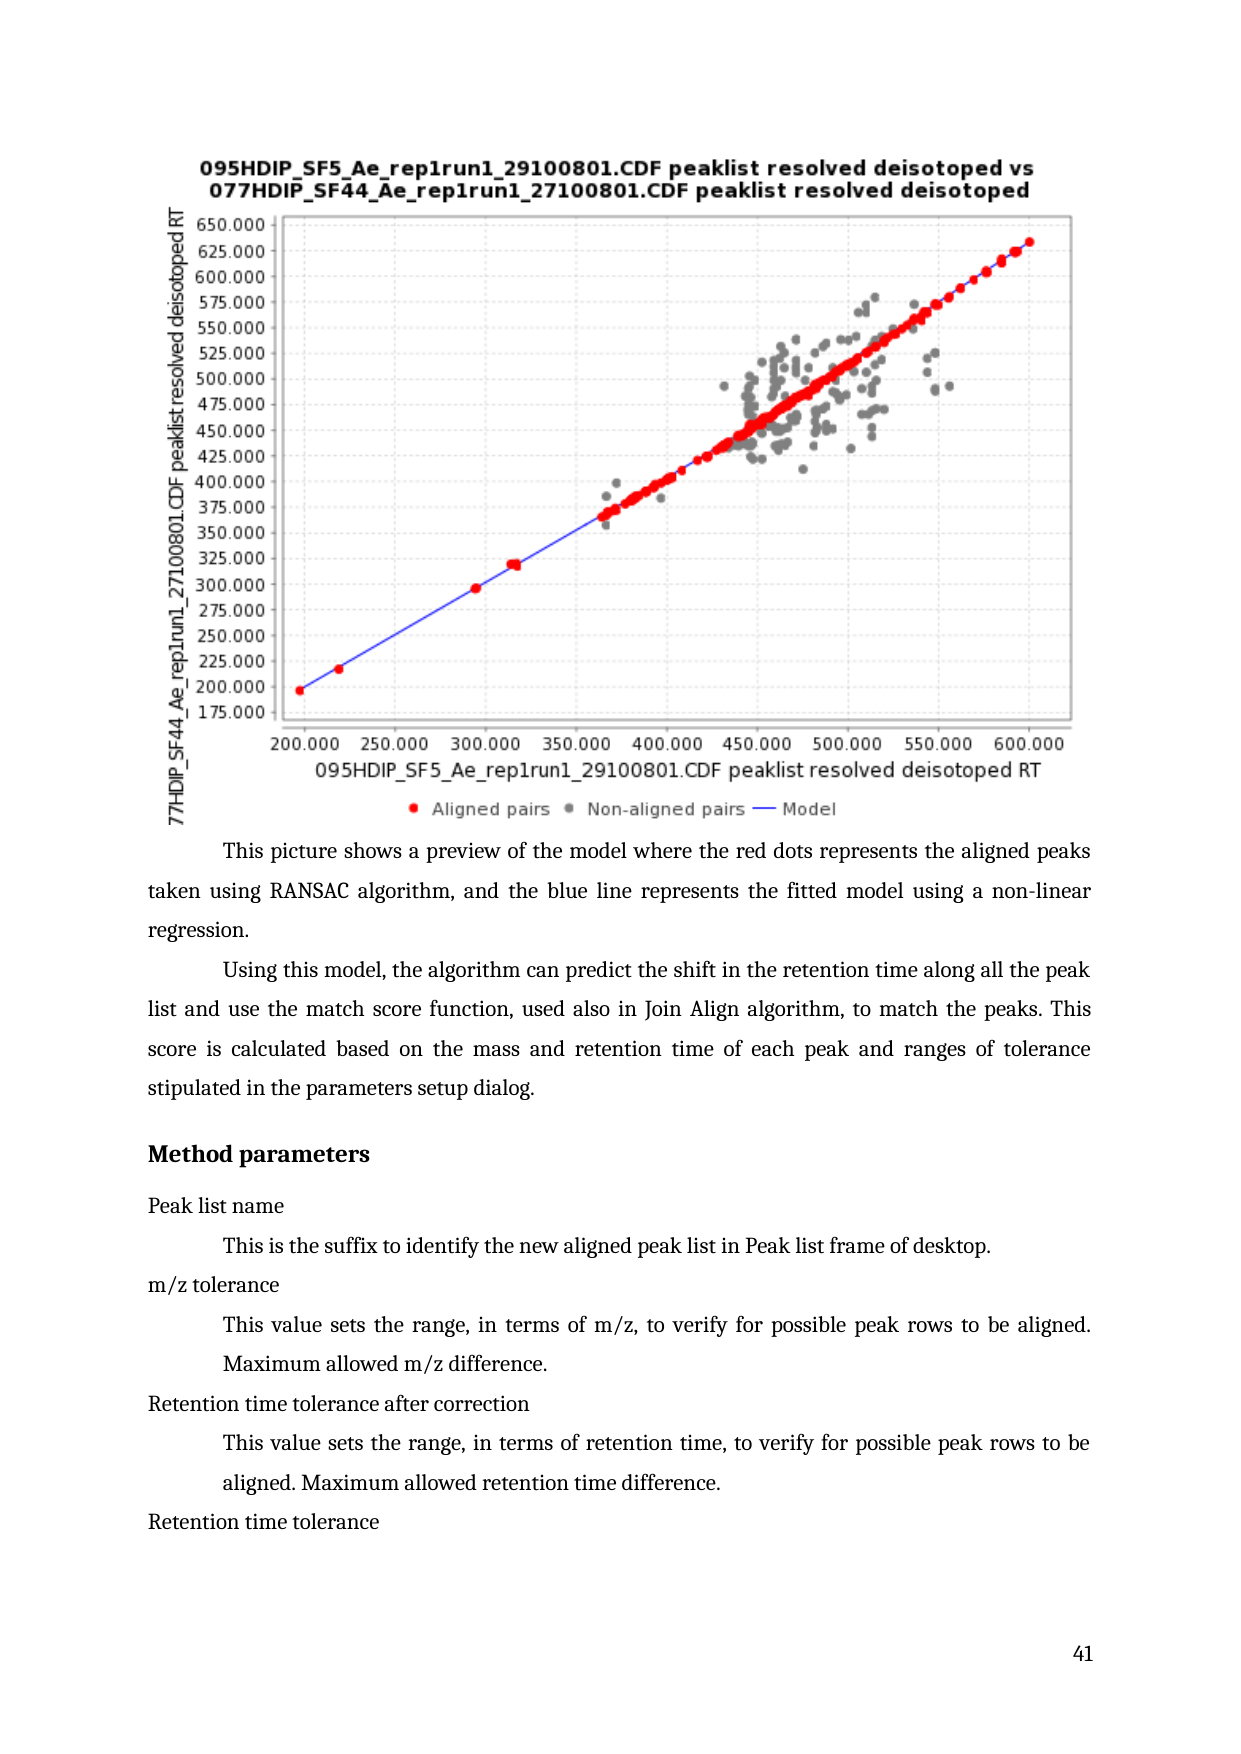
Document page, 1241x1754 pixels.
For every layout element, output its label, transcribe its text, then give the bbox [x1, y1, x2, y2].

text This picture shows a preview of the model where the red dots represents the aligned peaks taken using RANSAC algorithm, and the blue line represents the fitted model using a non-linear regression. [148, 838, 1092, 943]
text Retention time tolerance [148, 1509, 1092, 1536]
text Peak list name [148, 1193, 1092, 1220]
picture [147, 147, 1092, 825]
subtitle Method parameters [148, 1139, 1092, 1168]
text This value sets the range, in terms of retention time, to verify for possible peak rows to be aligned. Maximum allowed retention time difference. [223, 1430, 1092, 1496]
text Retention time tolerance after correction [148, 1391, 1092, 1417]
text This is the suffix to identify the new aligned peak list in Peak list frame of desktop. [223, 1233, 1092, 1259]
text m/z tolerance [148, 1272, 1092, 1299]
text Using this model, the algorithm can predict the shift in the retention time along all the peak list and use the match score function, used also in Join Align algorithm, to match the peaks. This score is calculated based on the mass and retention time of each peak and ranges of tolerance stipulated in the parameters setup dialog. [148, 957, 1092, 1101]
text This value sets the range, in terms of m/z, to verify for possible peak rows to be aligned. Maximum allowed m/z difference. [223, 1312, 1092, 1378]
